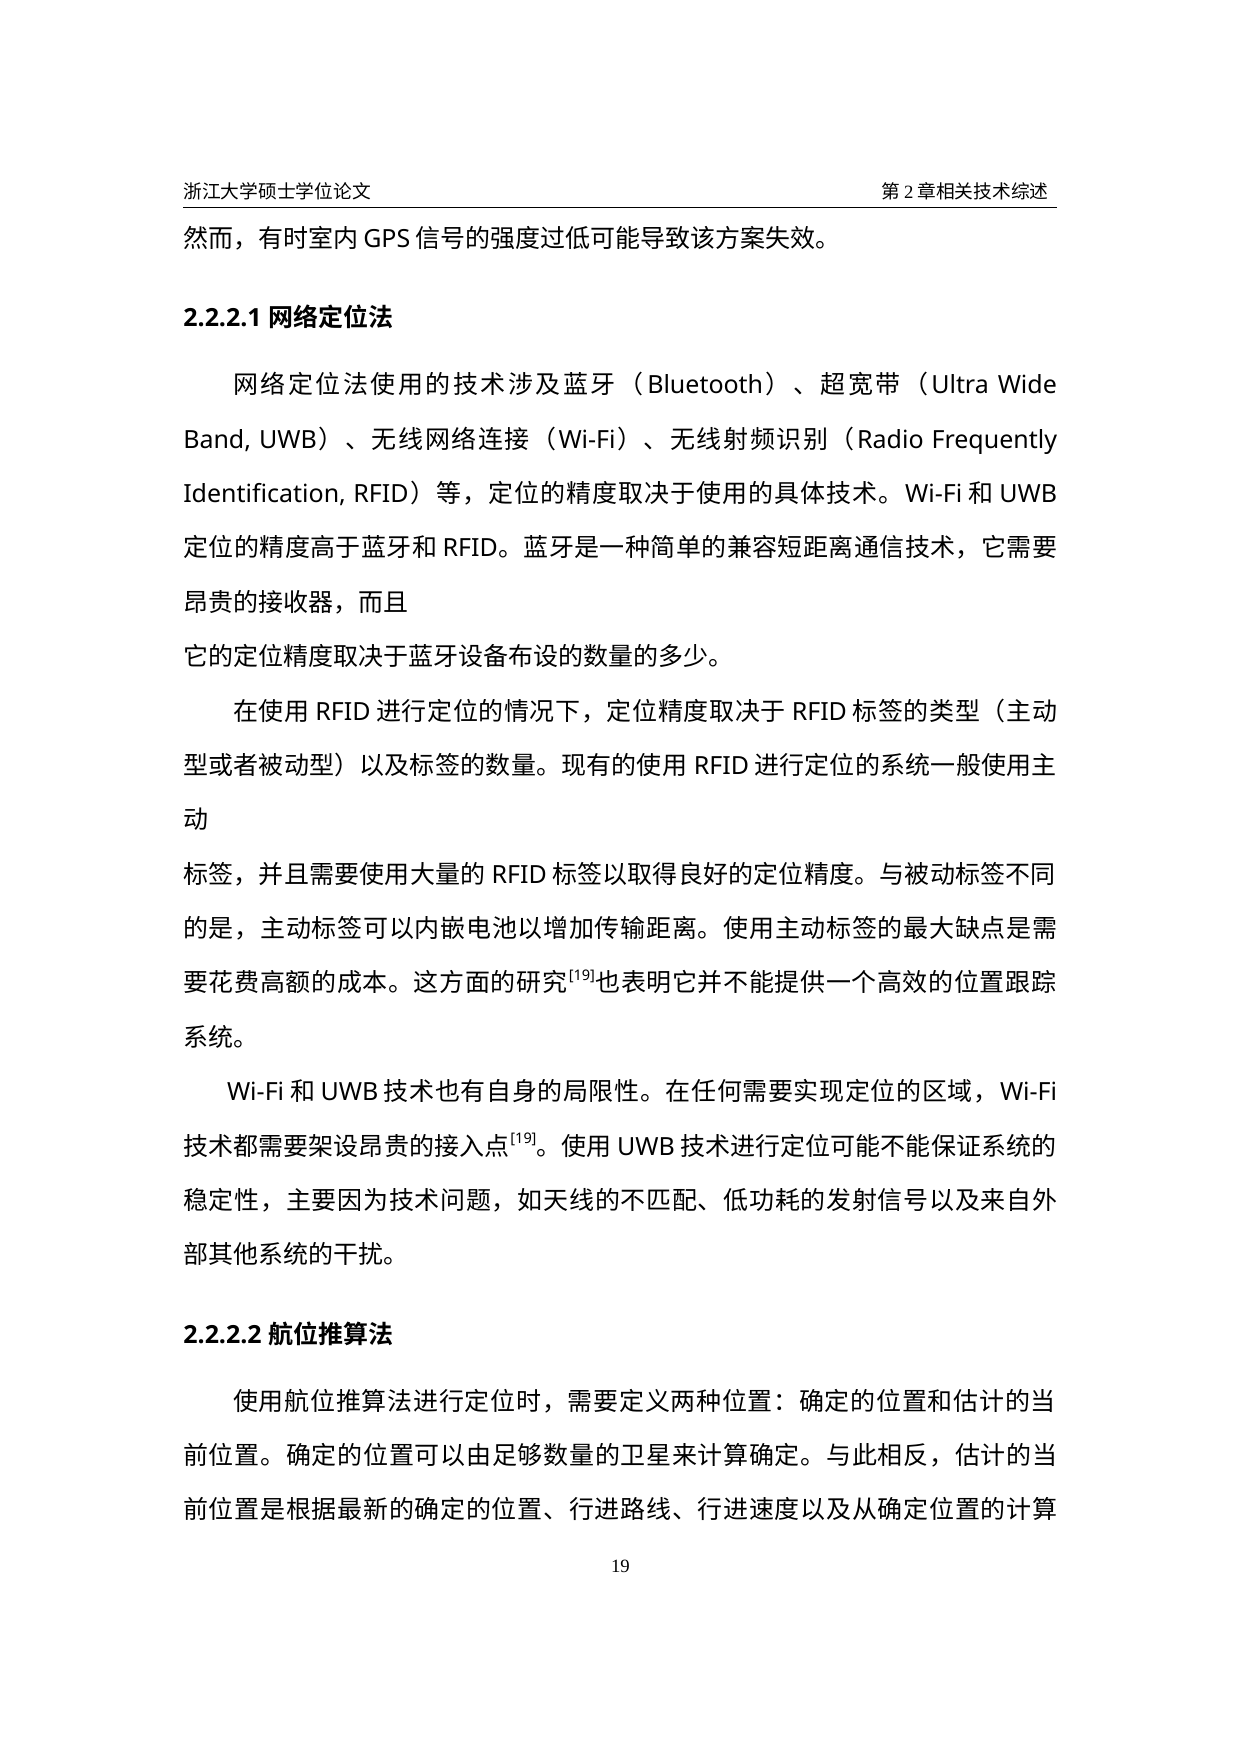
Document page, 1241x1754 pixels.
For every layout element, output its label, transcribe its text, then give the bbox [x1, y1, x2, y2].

text Wi-Fi和UWB技术也有自身的局限性。在任何需要实现定位的区域，Wi-Fi技术都需要架设昂贵的接入点[19]。使用UWB技术进行定位可能不能保证系统的稳定性，主要因为技术问题，如天线的不匹配、低功耗的发射信号以及来自外部其他系统的干扰。 [183, 1072, 1057, 1271]
subtitle 网络定位法 [183, 298, 1057, 334]
text 在使用RFID进行定位的情况下，定位精度取决于RFID标签的类型（主动型或者被动型）以及标签的数量。现有的使用RFID进行定位的系统一般使用主动 [183, 691, 1057, 836]
text 网络定位法使用的技术涉及蓝牙（Bluetooth）、超宽带（Ultra Wide Band, UWB）、无线网络连接（Wi-Fi）、无线射频识别（Radio Frequently Identification, RFID）等，定位的精度取决于使用的具体技术。Wi-Fi和UWB定位的精度高于蓝牙和RFID。蓝牙是一种简单的兼容短距离通信技术，它需要昂贵的接收器，而且 [183, 365, 1057, 618]
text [183, 218, 1057, 255]
text 它的定位精度取决于蓝牙设备布设的数量的多少。 [183, 637, 1057, 673]
subtitle 航位推算法 [183, 1314, 1057, 1350]
text 标签，并且需要使用大量的RFID标签以取得良好的定位精度。与被动标签不同的是，主动标签可以内嵌电池以增加传输距离。使用主动标签的最大缺点是需要花费高额的成本。这方面的研究[19]也表明它并不能提供一个高效的位置跟踪系统。 [183, 854, 1057, 1053]
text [183, 1381, 1057, 1526]
